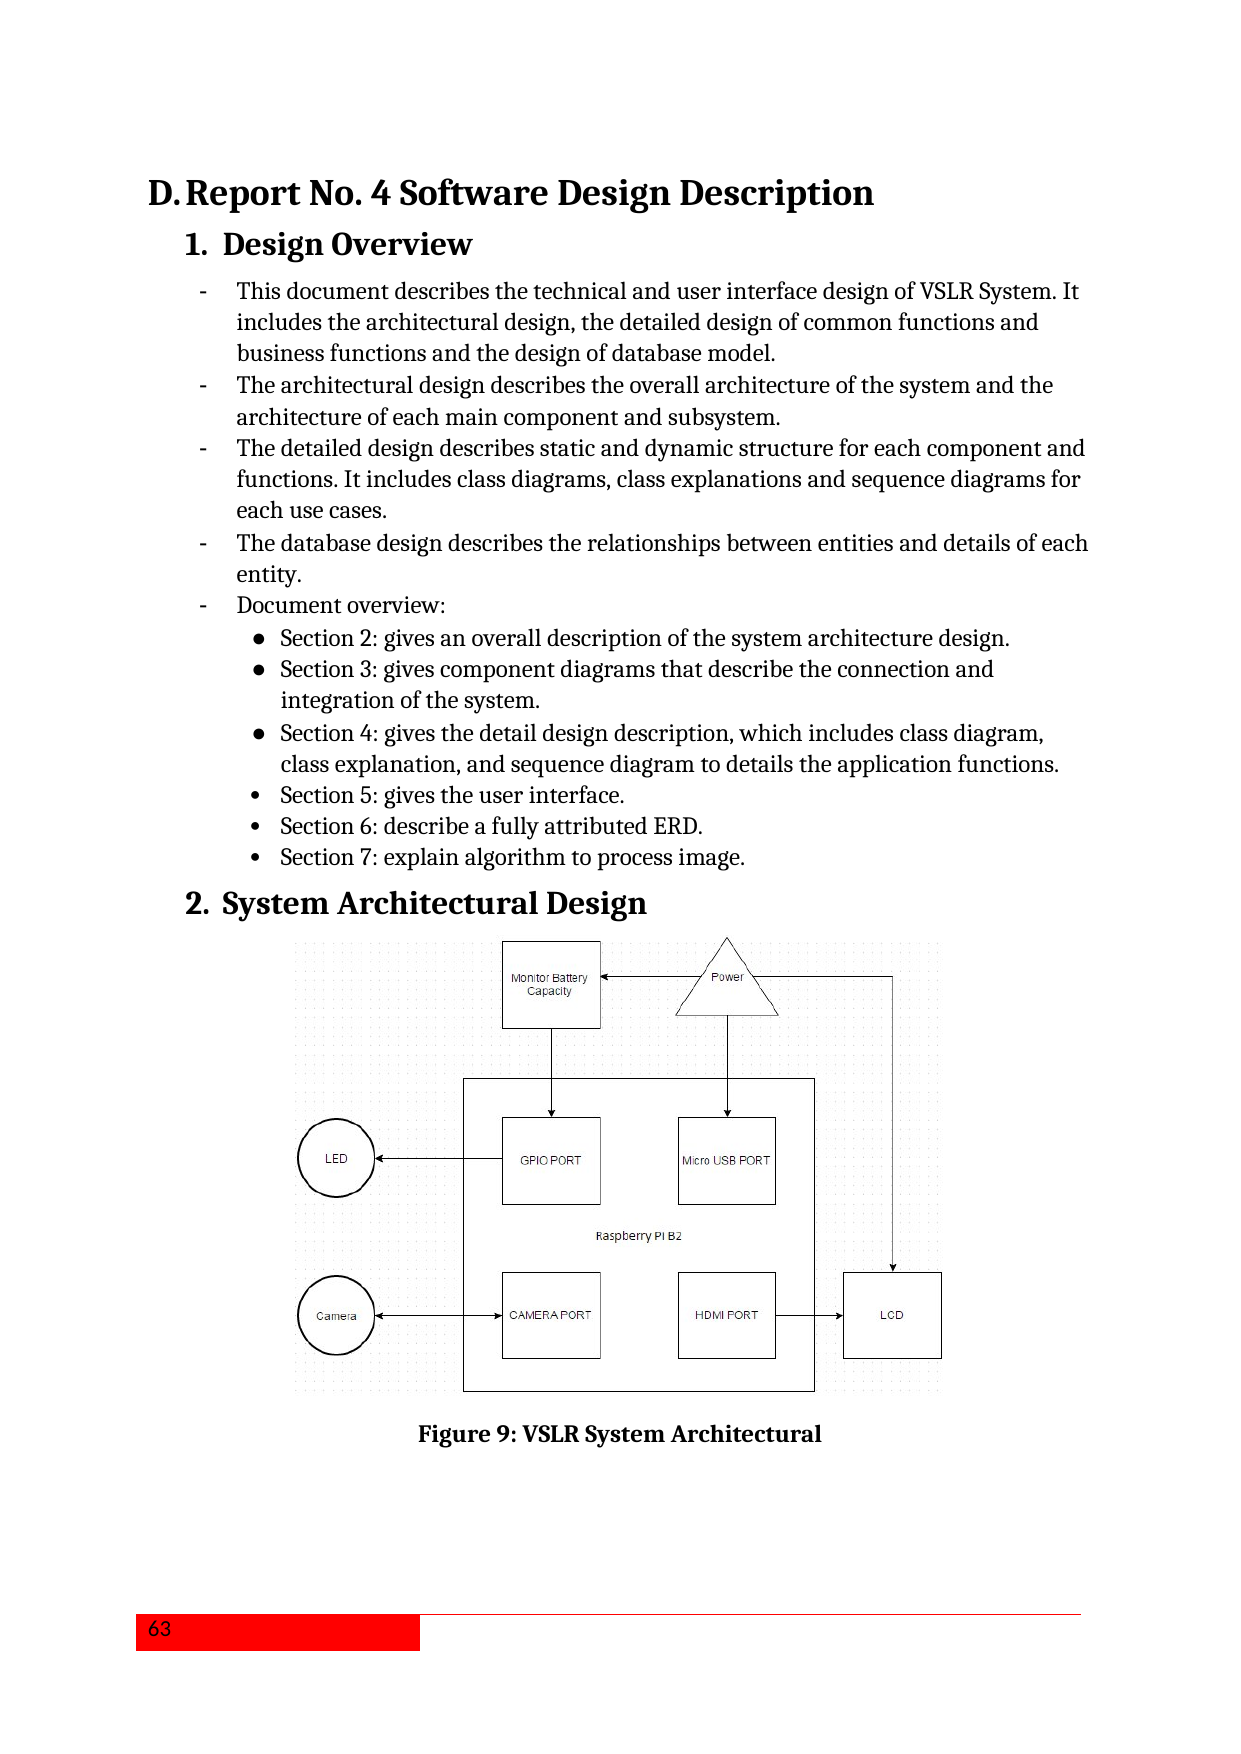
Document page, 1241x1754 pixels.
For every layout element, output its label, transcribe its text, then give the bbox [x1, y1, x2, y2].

list Section 3: gives component diagrams that describe the connection and integration of the system. [251, 654, 1092, 715]
picture [295, 935, 945, 1396]
subtitle Report No. 4 Software Design Description [148, 172, 1092, 215]
list Figure 9: VSLR System Architectural [148, 1420, 1092, 1449]
list The architectural design describes the overall architecture of the system and the architecture of each main component and subsystem. [199, 370, 1092, 431]
list This document describes the technical and user interface design of VSLR System. It includes the architectural design, the detailed design of common functions and business functions and the design of database model. [199, 276, 1092, 368]
list Section 5: gives the user interface. [251, 781, 1092, 809]
list Section 7: explain algorithm to process image. [251, 843, 1092, 871]
list Section 6: describe a fully attributed ERD. [251, 812, 1092, 840]
subtitle System Architectural Design [185, 884, 1092, 922]
list The detailed design describes static and dynamic structure for each component and functions. It includes class diagrams, class explanations and sequence diagrams for each use cases. [199, 433, 1092, 525]
subtitle Design Overview [185, 226, 1092, 264]
list Document overview: [199, 591, 1092, 620]
list The database design describes the relationships between entities and details of each entity. [199, 527, 1092, 588]
list Section 2: gives an overall description of the system architecture design. [251, 622, 1092, 652]
list Section 4: gives the detail design description, which includes class diagram, class explanation, and sequence diagram to details the application functions. [251, 717, 1092, 778]
